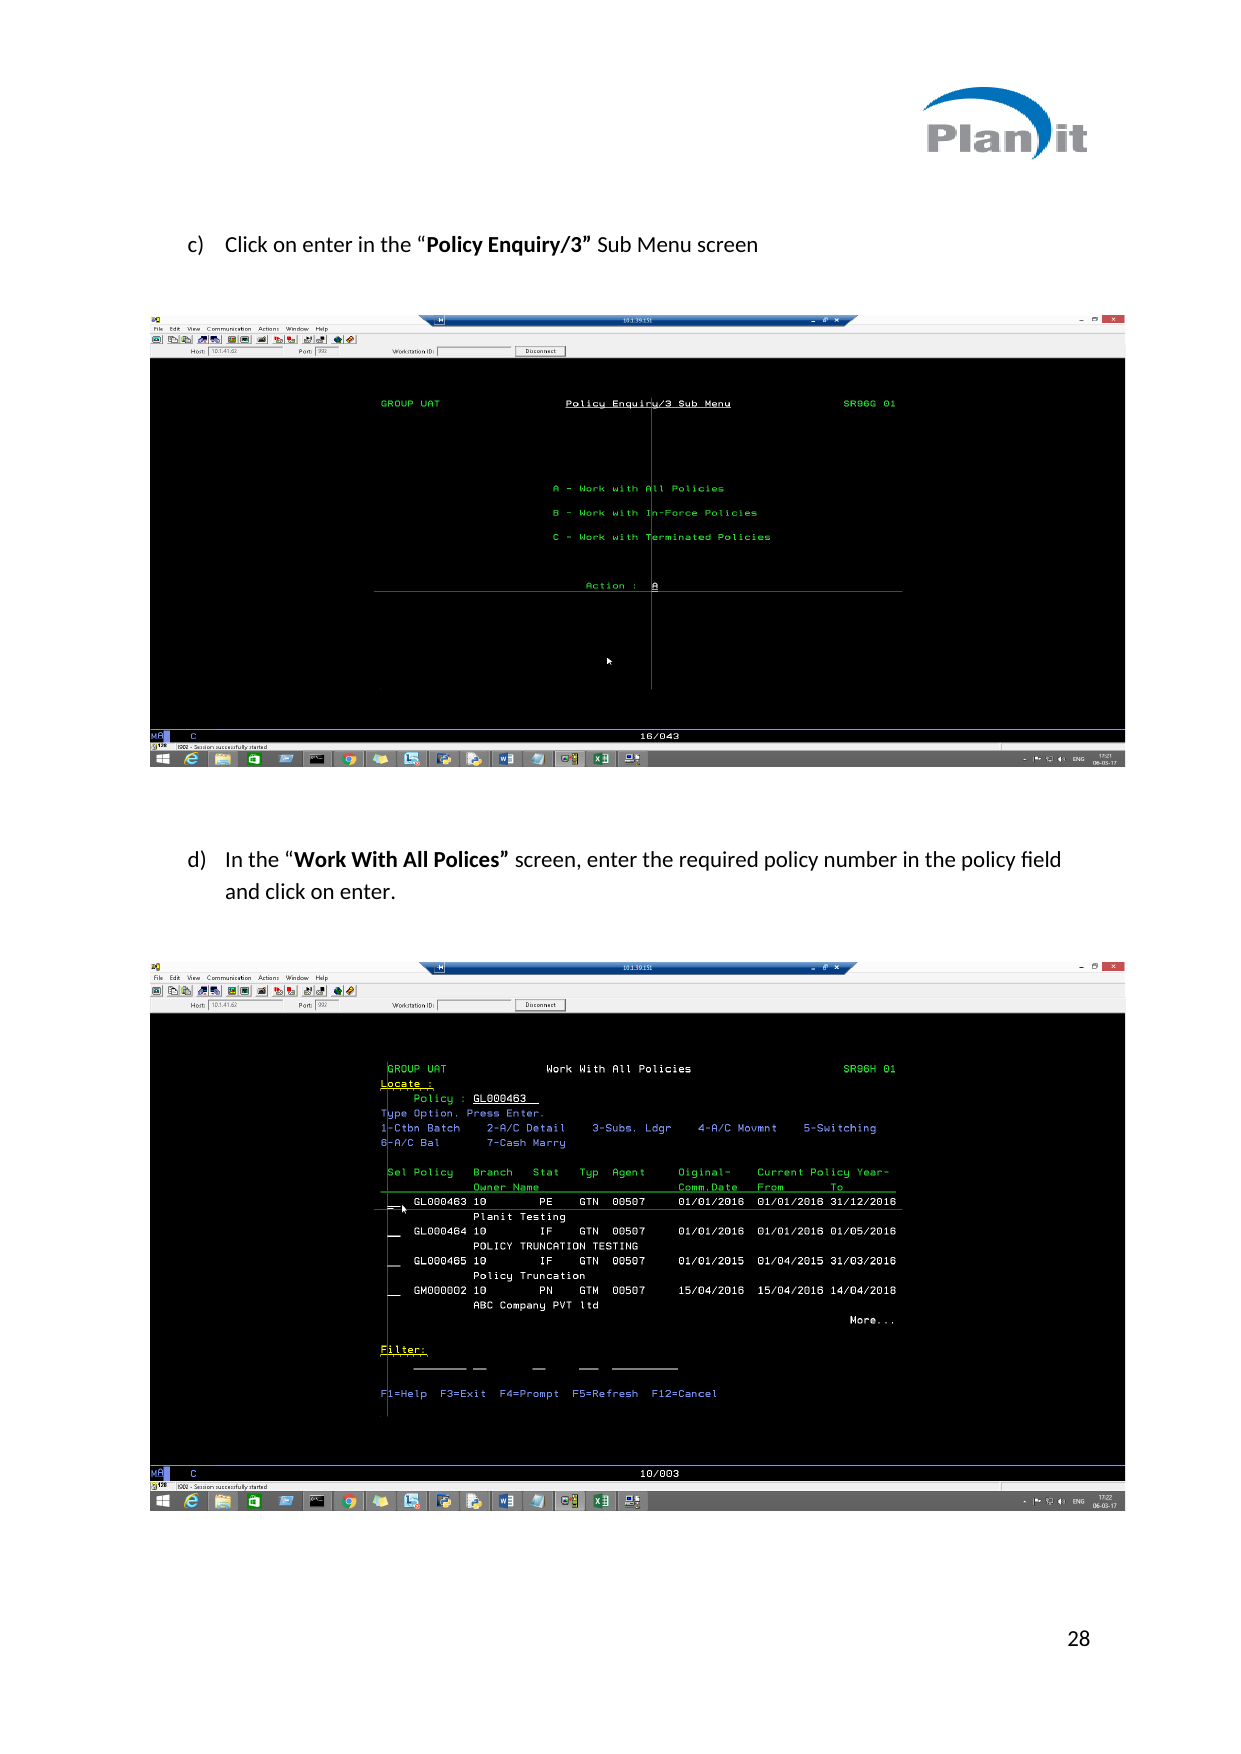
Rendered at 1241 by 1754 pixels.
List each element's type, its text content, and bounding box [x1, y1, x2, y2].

list In the “Work With All Polices” screen, enter the required policy number in the policy field and click on enter. [187, 845, 1090, 905]
list Click on enter in the “Policy Enquiry/3” Sub Menu screen [187, 230, 1090, 258]
picture [150, 962, 1125, 1511]
picture [923, 73, 1091, 177]
picture [150, 315, 1125, 767]
